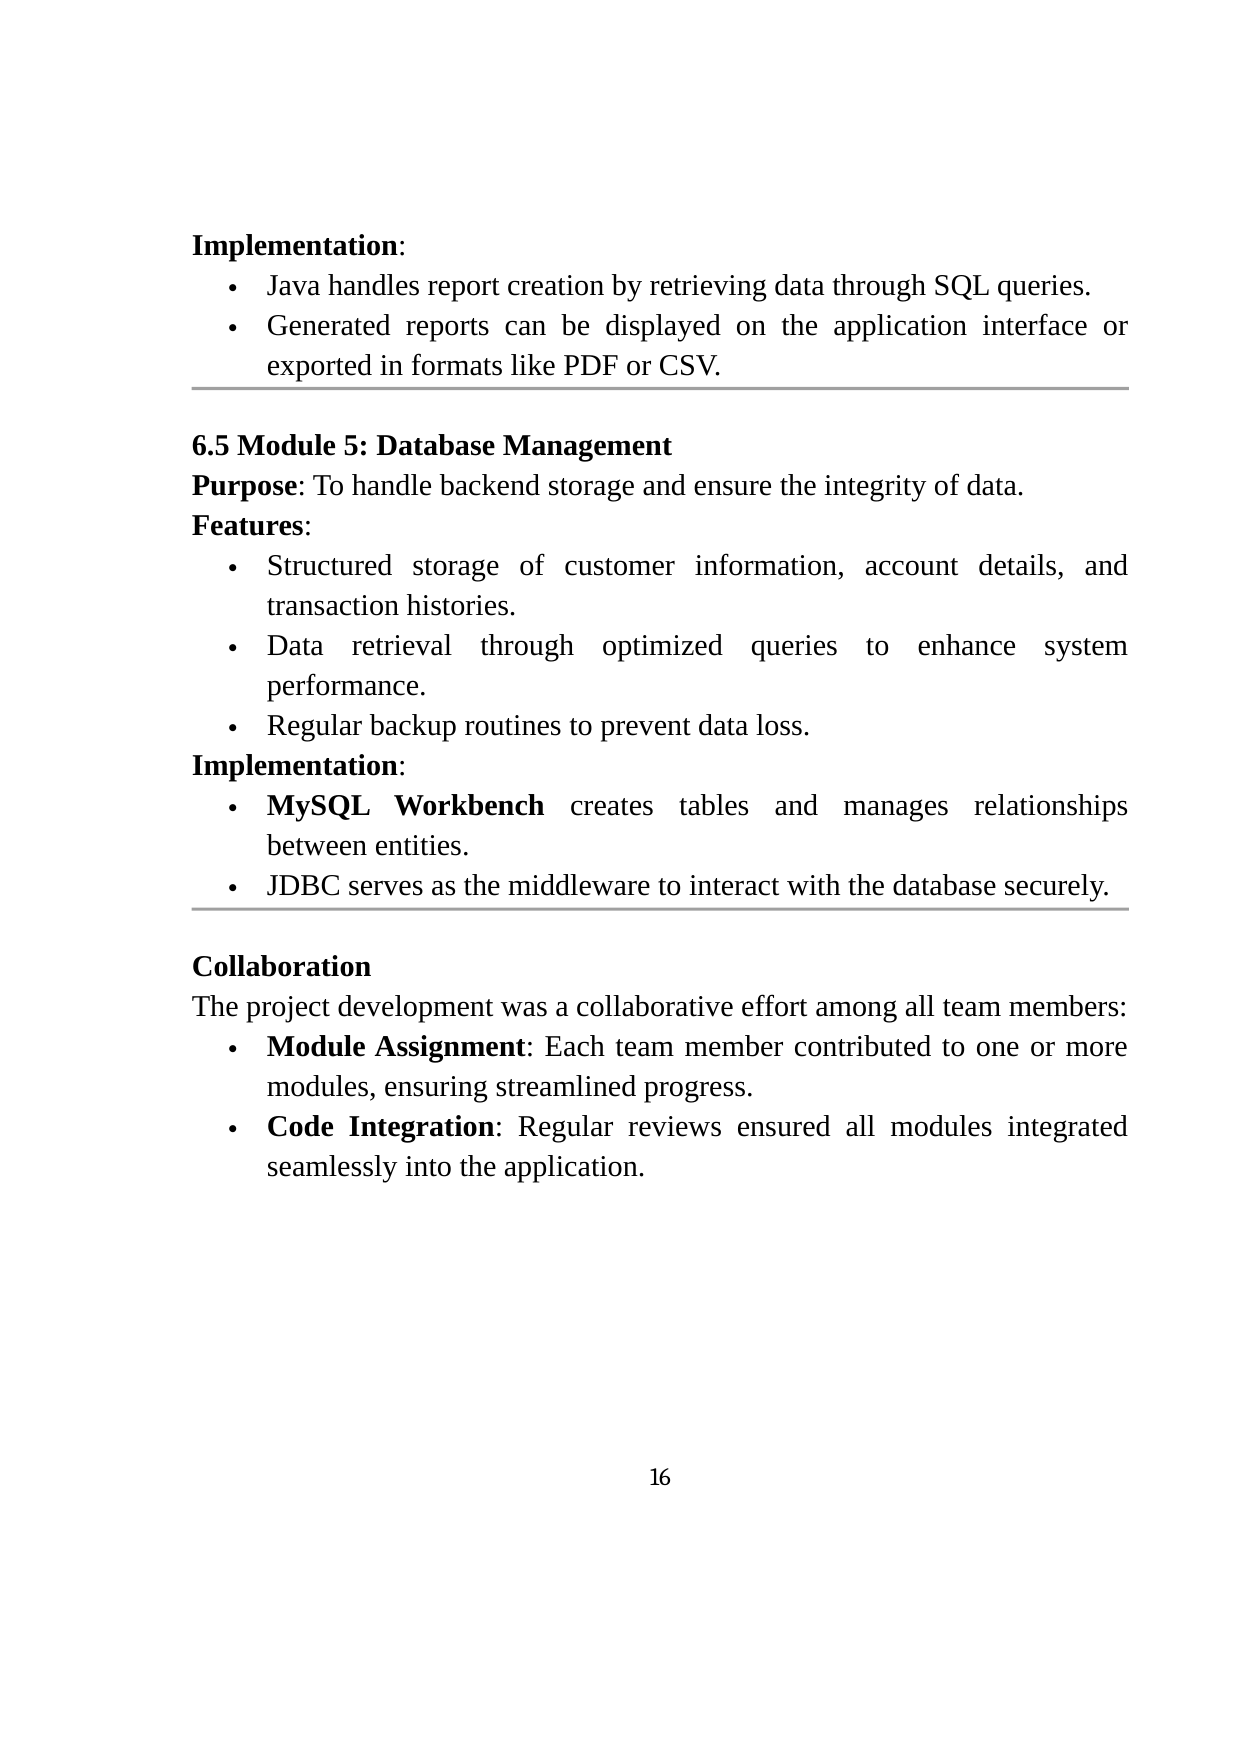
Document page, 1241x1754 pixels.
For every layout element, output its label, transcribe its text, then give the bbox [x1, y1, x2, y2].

list JDBC serves as the middleware to interact with the database securely. [229, 867, 1129, 902]
list Java handles report creation by retrieving data through SQL queries. [229, 267, 1129, 302]
text 6.5 Module 5: Database Management [192, 427, 1129, 462]
text The project development was a collaborative effort among all team members: [192, 988, 1129, 1023]
list MySQL Workbench creates tables and manages relationships between entities. [229, 787, 1129, 862]
text Features: [192, 507, 1129, 542]
text Implementation: [192, 747, 1129, 782]
text Purpose: To handle backend storage and ensure the integrity of data. [192, 467, 1129, 502]
list Structured storage of customer information, account details, and transaction histories. [229, 547, 1129, 622]
list Code Integration: Regular reviews ensured all modules integrated seamlessly into the application. [229, 1108, 1129, 1182]
list Data retrieval through optimized queries to enhance system performance. [229, 627, 1129, 702]
list Generated reports can be displayed on the application interface or exported in formats like PDF or CSV. [229, 307, 1129, 381]
text Collaboration [192, 948, 1129, 982]
list Regular backup routines to prevent data loss. [229, 707, 1129, 742]
list Module Assignment: Each team member contributed to one or more modules, ensuring streamlined progress. [229, 1028, 1129, 1102]
text Implementation: [192, 227, 1129, 261]
